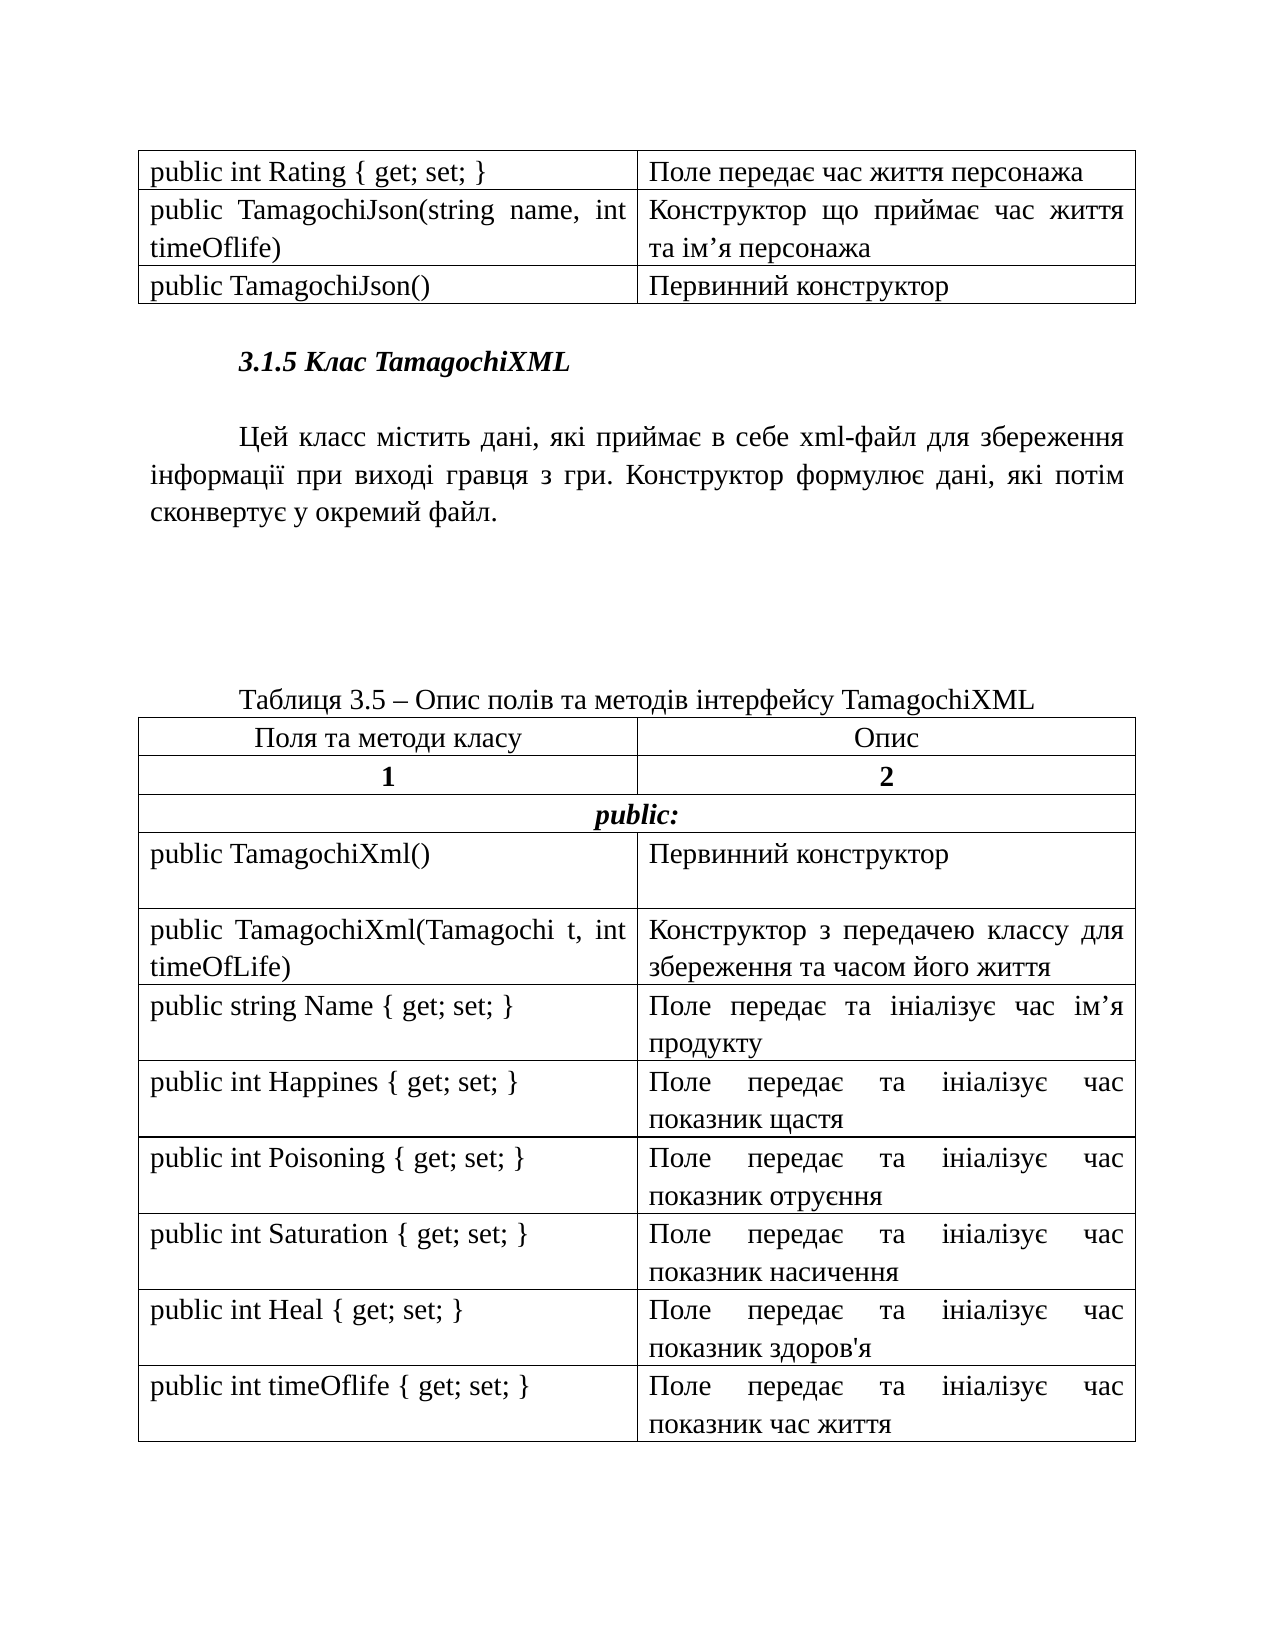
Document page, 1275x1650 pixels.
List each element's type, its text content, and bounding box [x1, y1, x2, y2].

text 3.1.5 Клас TamagochiXML [150, 342, 1125, 379]
table_cell Поле передає час життя персонажа [638, 151, 1135, 188]
table_header Опис [638, 718, 1135, 755]
table_cell Поле передає та ініалізує час показник щастя [638, 1061, 1135, 1136]
table_cell Поле передає та ініалізує час показник насичення [638, 1214, 1135, 1288]
table_cell public TamagochiXml() [139, 833, 637, 908]
table_cell public TamagochiJson() [139, 266, 637, 303]
table_cell public int Happines { get; set; } [139, 1061, 637, 1136]
table_cell Первинний конструктор [638, 833, 1135, 908]
table_cell public int Rating { get; set; } [139, 151, 637, 188]
table_cell Конструктор з передачею классу для збереження та часом його життя [638, 909, 1135, 984]
table_cell public int Poisoning { get; set; } [139, 1138, 637, 1212]
table_cell public: [139, 795, 1135, 832]
table_cell public int Saturation { get; set; } [139, 1214, 637, 1288]
text Цей класс містить дані, які приймає в себе xml-файл для збереження інформації при виході гравця з гри. Конструктор формулює дані, які потім сконвертує у окремий файл. [150, 417, 1125, 529]
table_cell public TamagochiXml(Tamagochi t, int timeOfLife) [139, 909, 637, 984]
table_cell Поле передає та ініалізує час ім’я продукту [638, 985, 1135, 1060]
table_cell 1 [139, 756, 637, 794]
table_cell public int Heal { get; set; } [139, 1290, 637, 1364]
table_header Поля та методи класу [139, 718, 637, 755]
table_cell Поле передає та ініалізує час показник отруєння [638, 1138, 1135, 1212]
table_cell Первинний конструктор [638, 266, 1135, 303]
table_cell Поле передає та ініалізує час показник здоров'я [638, 1290, 1135, 1364]
table_cell Поле передає та ініалізує час показник час життя [638, 1366, 1135, 1441]
table_cell Конструктор що приймає час життя та ім’я персонажа [638, 190, 1135, 264]
table_cell 2 [638, 756, 1135, 794]
table_cell public int timeOflife { get; set; } [139, 1366, 637, 1441]
text Таблиця 3.5 – Опис полів та методів інтерфейсу TamagochiXML [150, 679, 1125, 717]
table_cell public string Name { get; set; } [139, 985, 637, 1060]
table_cell public TamagochiJson(string name, int timeOflife) [139, 190, 637, 264]
